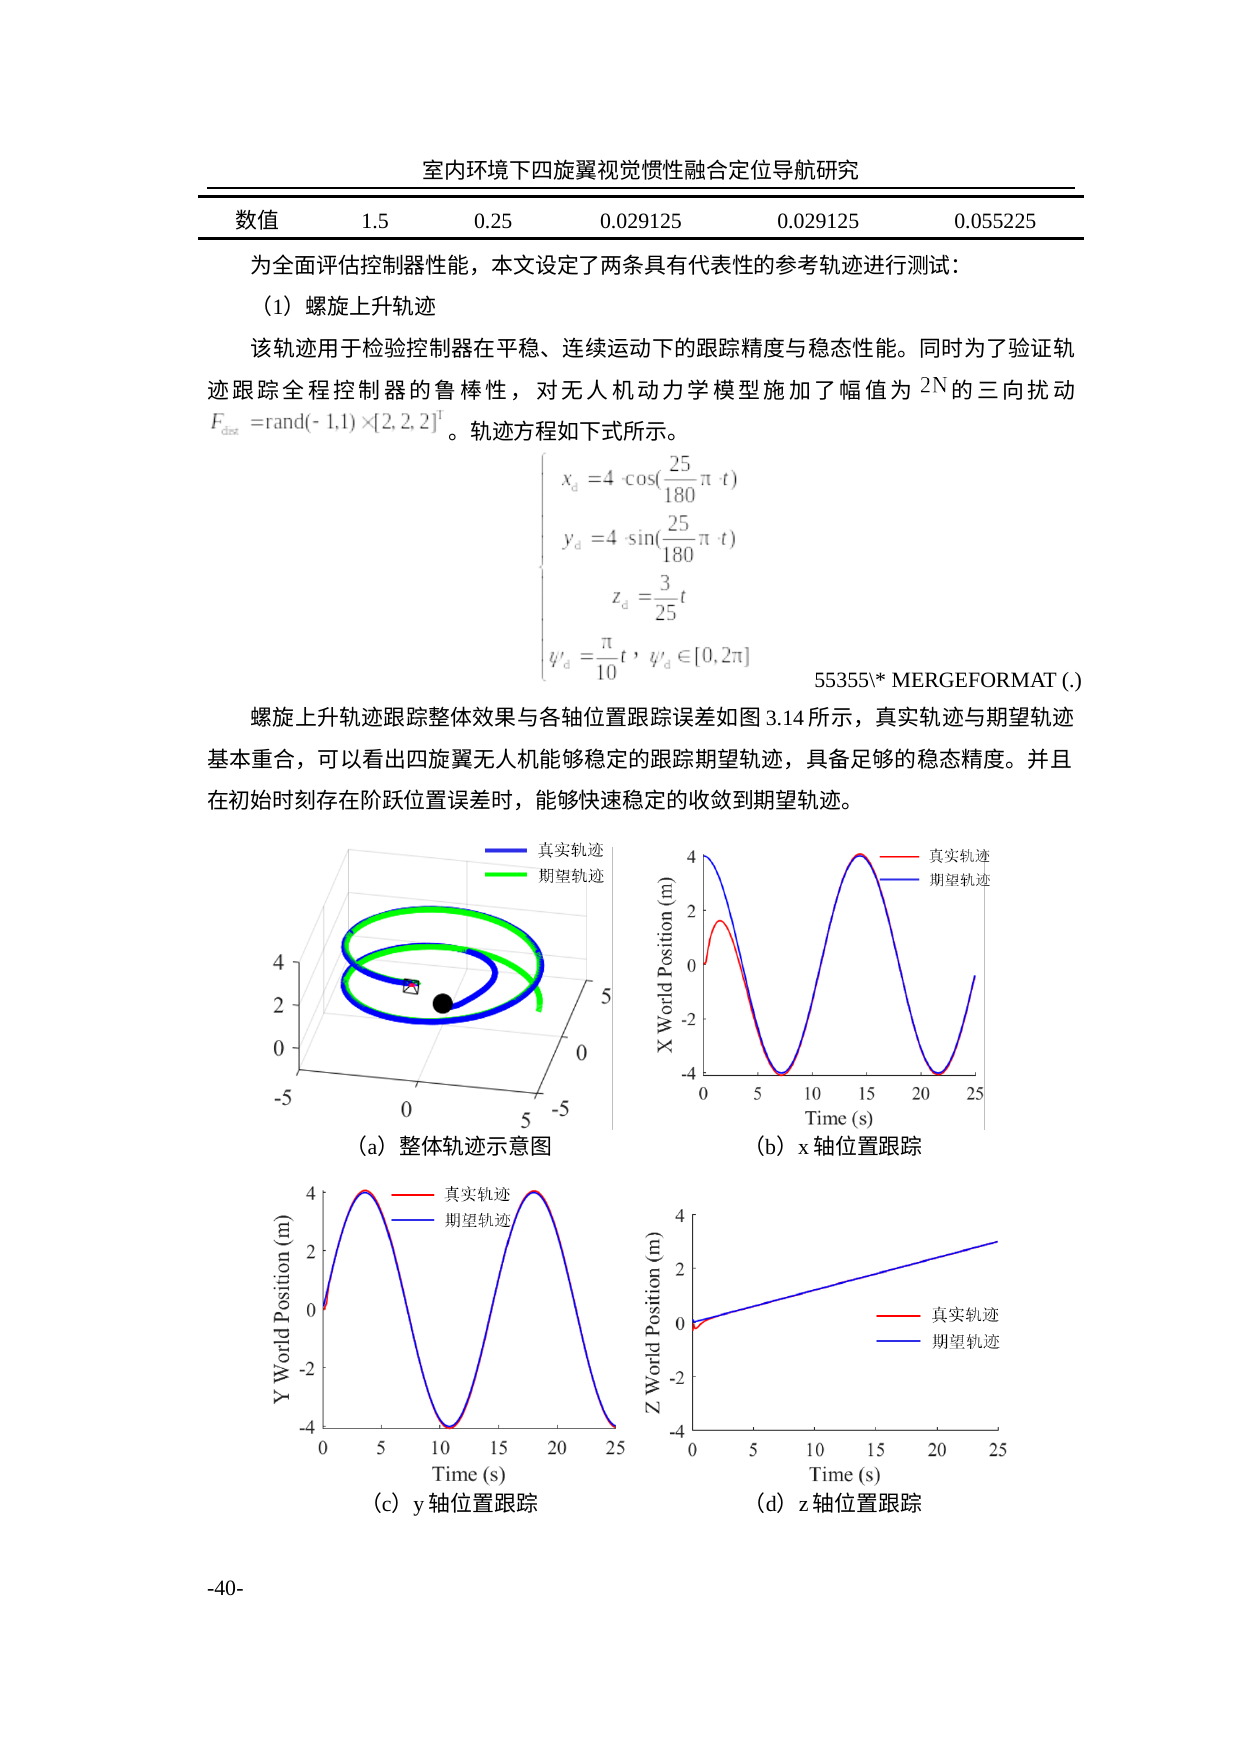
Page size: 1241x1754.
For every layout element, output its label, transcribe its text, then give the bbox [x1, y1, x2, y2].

picture [643, 1207, 1022, 1487]
text （1）螺旋上升轨迹 [207, 281, 1075, 323]
table_cell 1.5 [316, 198, 434, 237]
table_cell [257, 1161, 641, 1486]
table_cell （a）整体轨迹示意图 [257, 1129, 641, 1161]
text 该轨迹用于检验控制器在平稳、连续运动下的跟踪精度与稳态性能。同时为了验证轨迹跟踪全程控制器的鲁棒性，对无人机动力学模型施加了幅值为的三向扰动。轨迹方程如下式所示。 [207, 323, 1075, 448]
table_cell 0.029125 [729, 198, 907, 237]
table_cell （b）x轴位置跟踪 [641, 1129, 1025, 1161]
table_cell （d）z轴位置跟踪 [641, 1486, 1025, 1518]
picture [271, 833, 626, 1130]
table_cell [641, 1161, 1025, 1486]
table_cell （c）y轴位置跟踪 [257, 1486, 641, 1518]
table_cell 0.25 [434, 198, 552, 237]
picture [655, 840, 1010, 1130]
text 为全面评估控制器性能，本文设定了两条具有代表性的参考轨迹进行测试： [207, 240, 1075, 281]
table_cell 0.055225 [907, 198, 1084, 237]
table_header [257, 817, 641, 1129]
table_cell 0.029125 [552, 198, 729, 237]
table_cell 数值 [198, 198, 316, 237]
table_header [641, 817, 1025, 1129]
picture [271, 1177, 626, 1487]
